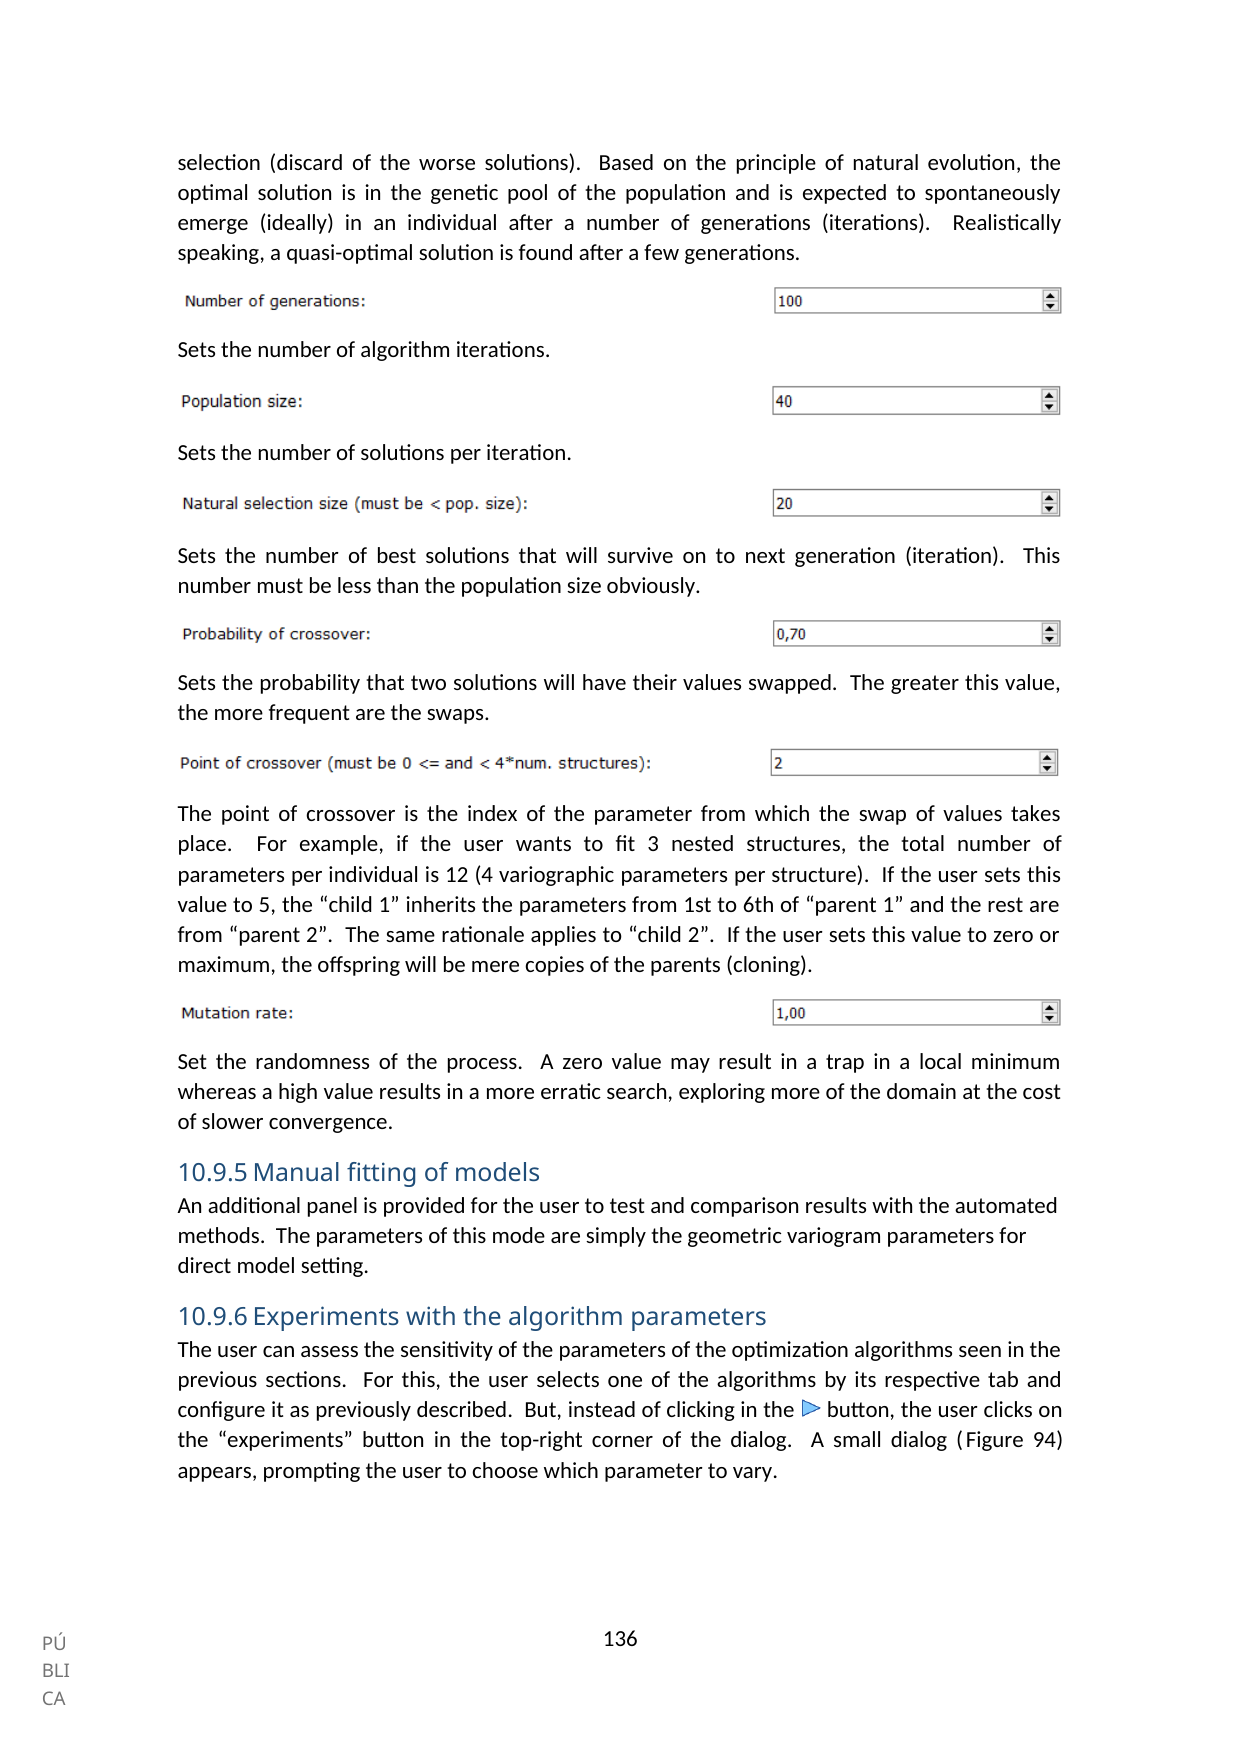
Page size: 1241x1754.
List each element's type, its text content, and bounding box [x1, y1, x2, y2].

text An additional panel is provided for the user to test and comparison results with the automated methods. The parameters of this mode are simply the geometric variogram parameters for direct model setting. [177, 1191, 1063, 1279]
subtitle Experiments with the algorithm parameters [177, 1298, 1063, 1332]
picture [177, 618, 1063, 649]
picture [801, 1398, 821, 1418]
text The point of crossover is the index of the parameter from which the swap of values takes place. For example, if the user wants to fit 3 nested structures, the total number of parameters per individual is 12 (4 variographic parameters per structure). If the user sets this value to 5, the “child 1” inherits the parameters from 1st to 6th of “parent 1” and the rest are from “parent 2”. The same rationale applies to “child 2”. If the user sets this value to zero or maximum, the offspring will be mere copies of the parents (cloning). [177, 799, 1063, 978]
text Sets the probability that two solutions will have their values swapped. The greater this value, the more frequent are the swaps. [177, 668, 1063, 726]
picture [177, 285, 1065, 316]
text Set the randomness of the process. A zero value may result in a trap in a local minimum whereas a high value results in a more erratic search, exploring more of the domain at the cost of slower convergence. [177, 1047, 1063, 1135]
picture [177, 381, 1065, 419]
text Sets the number of algorithm iterations. [177, 335, 1063, 363]
picture [177, 997, 1063, 1028]
subtitle Manual fitting of models [177, 1154, 1063, 1188]
text Sets the number of solutions per iteration. [177, 438, 1063, 466]
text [177, 148, 1063, 266]
text Sets the number of best solutions that will survive on to next generation (iteration). This number must be less than the population size obviously. [177, 541, 1063, 599]
picture [177, 484, 1065, 523]
text The user can assess the sensitivity of the parameters of the optimization algorithms seen in the previous sections. For this, the user selects one of the algorithms by its respective tab and configure it as previously described. But, instead of clicking in the button, the user clicks on the “experiments” button in the top-right corner of the dialog. A small dialog (Figure 93) appears, prompting the user to choose which parameter to vary. [177, 1335, 1063, 1484]
picture [177, 745, 1063, 781]
